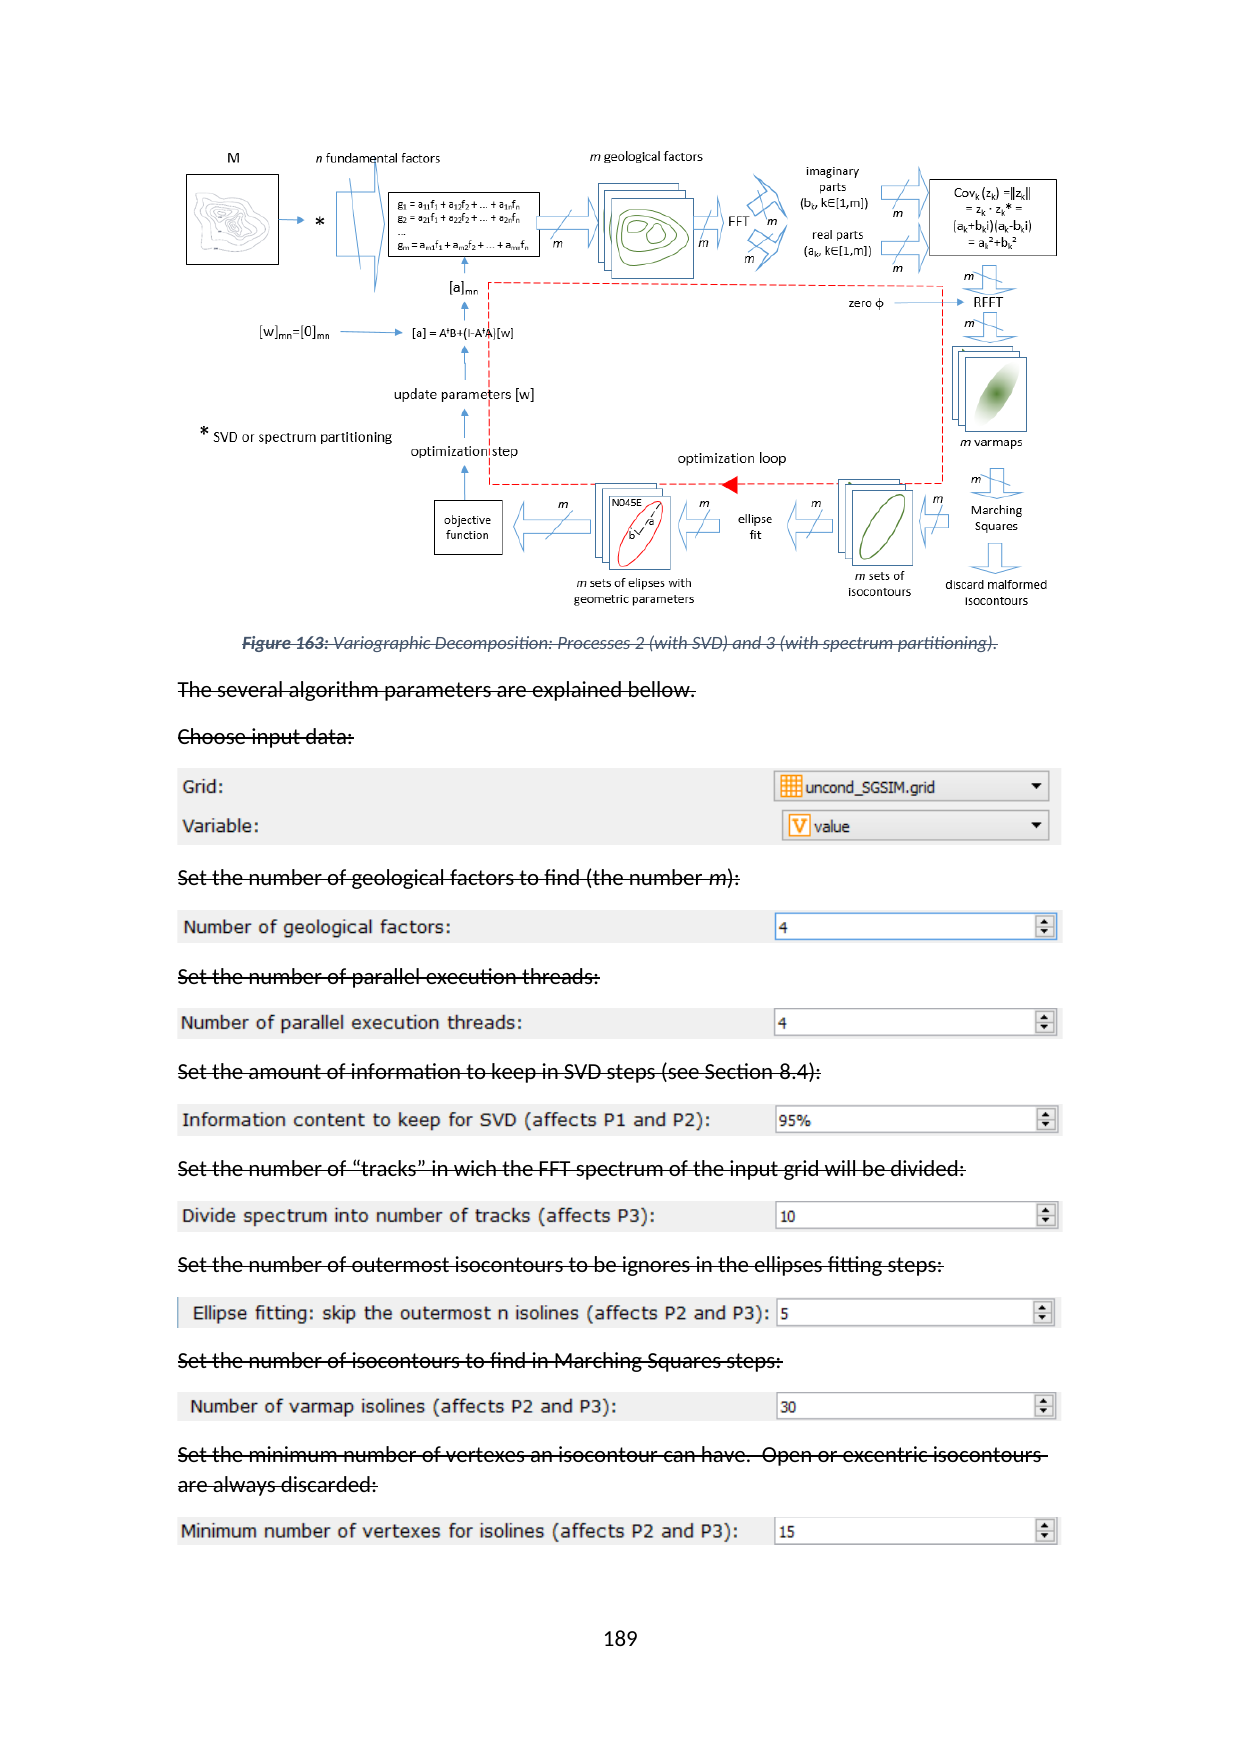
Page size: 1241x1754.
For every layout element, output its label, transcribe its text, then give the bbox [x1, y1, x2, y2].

text The several algorithm parameters are explained bellow. [177, 675, 1063, 703]
text Choose input data: [177, 722, 1063, 750]
picture [177, 1517, 1062, 1545]
picture [177, 768, 1062, 845]
picture [177, 1392, 1062, 1421]
picture [177, 1104, 1063, 1136]
picture [177, 1201, 1063, 1232]
text Figure 163: Variographic Decomposition: Processes 2 (with SVD) and 3 (with spectrum partitioning). [177, 631, 1063, 654]
text Set the minimum number of vertexes an isocontour can have. Open or excentric isocontours are always discarded: [177, 1440, 1063, 1498]
picture [177, 1008, 1063, 1039]
text Set the number of isocontours to find in Marching Squares steps: [177, 1346, 1063, 1374]
picture [177, 147, 1063, 613]
text Set the number of geological factors to find (the number m): [177, 863, 1063, 891]
text Set the number of parallel execution threads: [177, 962, 1063, 990]
text Set the number of “tracks” in wich the FFT spectrum of the input grid will be divided: [177, 1154, 1063, 1183]
text Set the amount of information to keep in SVD steps (see Section 8.4): [177, 1057, 1063, 1086]
text Set the number of outermost isocontours to be ignores in the ellipses fitting steps: [177, 1250, 1063, 1278]
picture [177, 1297, 1062, 1328]
picture [177, 910, 1063, 943]
